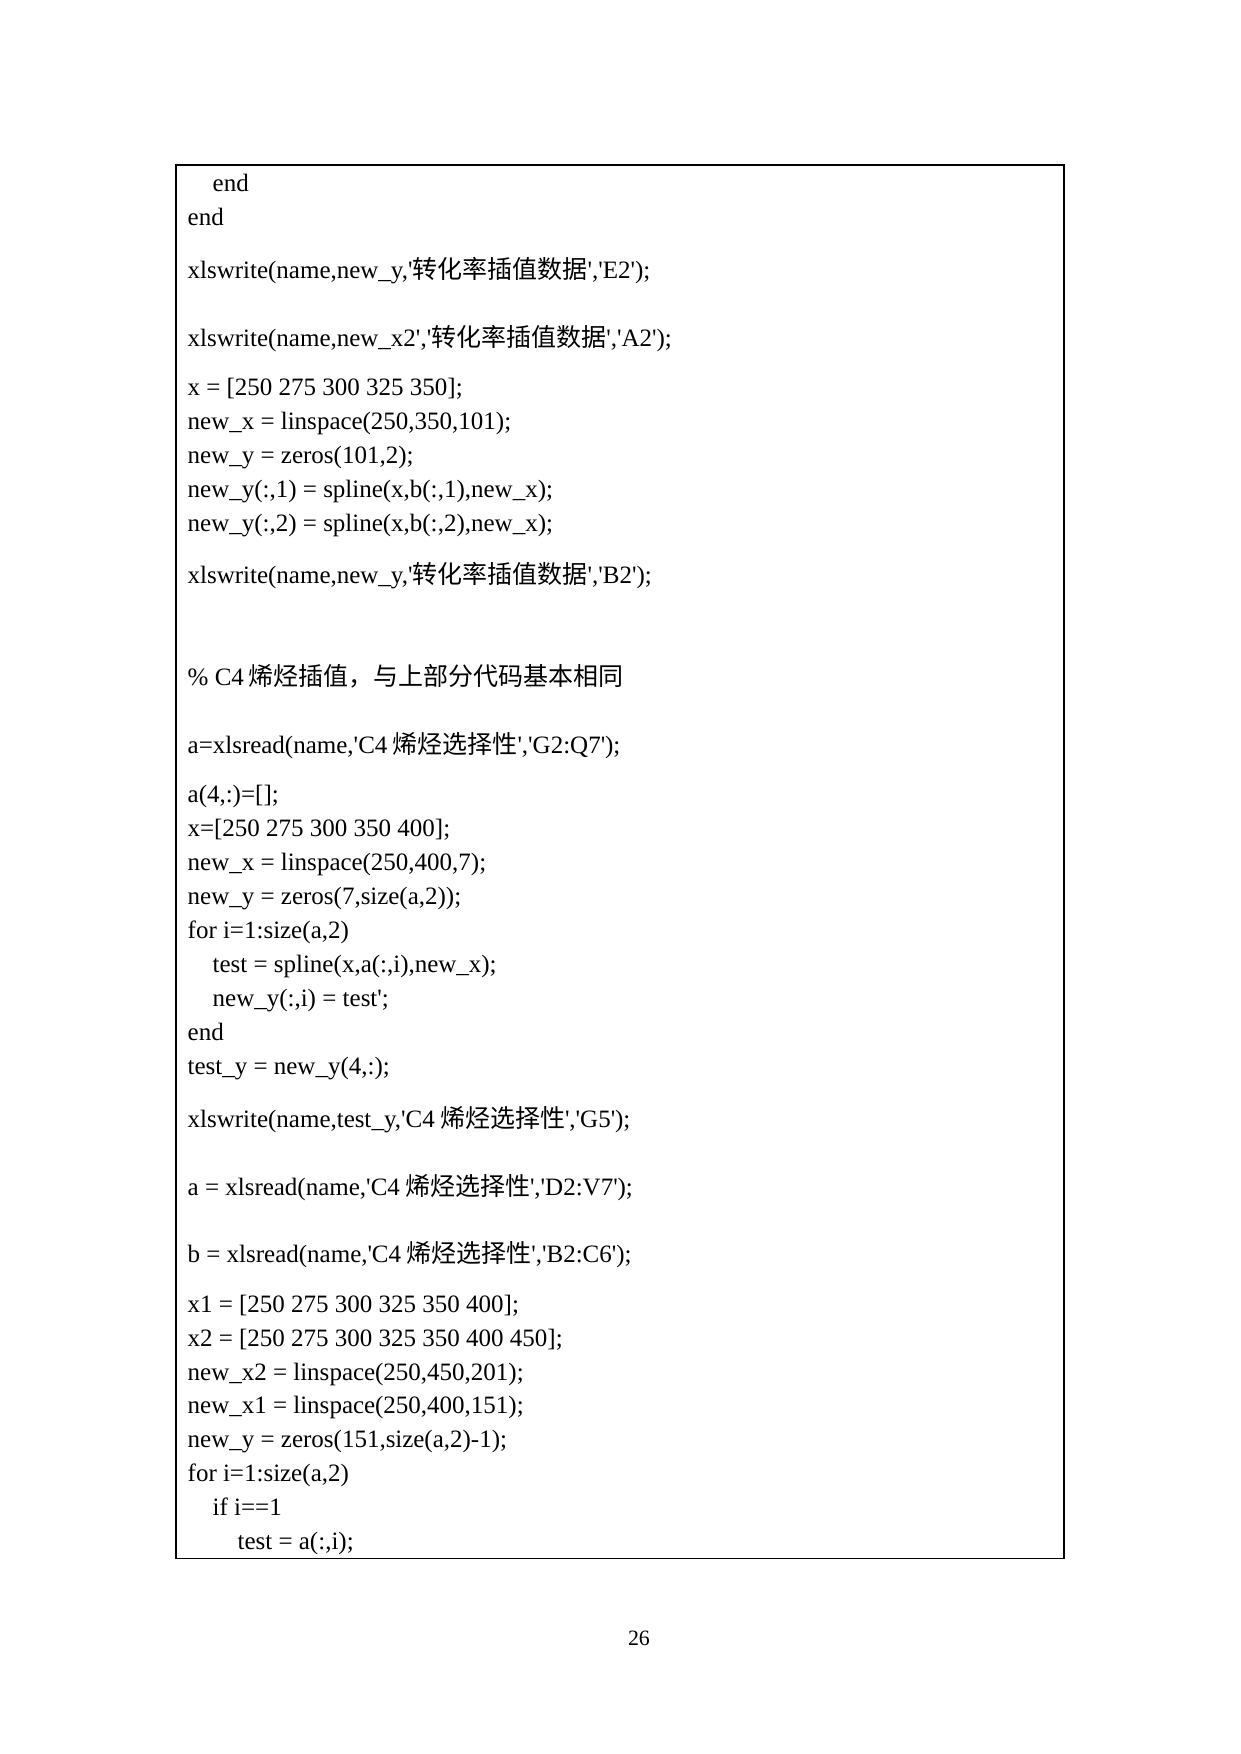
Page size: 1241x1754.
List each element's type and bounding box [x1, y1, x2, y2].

table_cell [177, 166, 1063, 1558]
